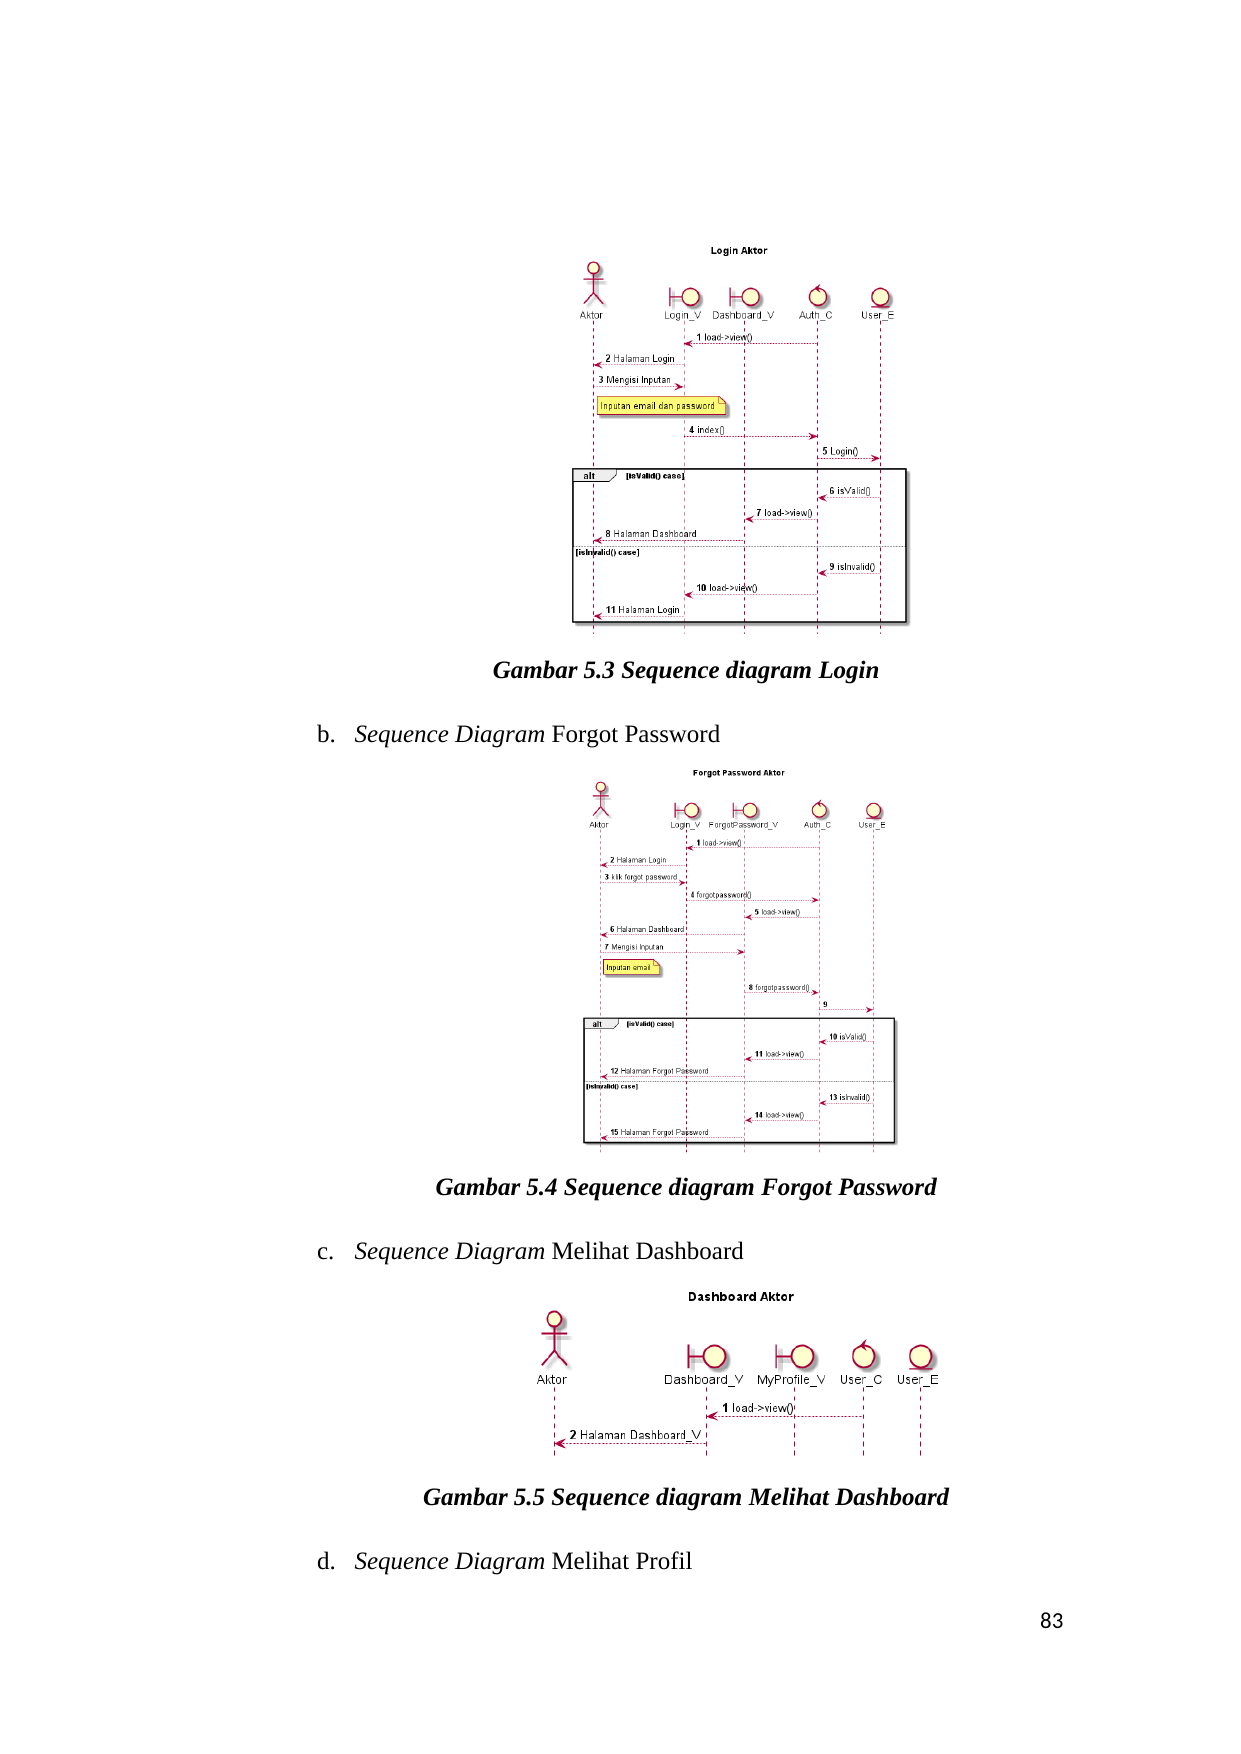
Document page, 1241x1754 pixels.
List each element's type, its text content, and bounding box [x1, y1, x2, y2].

picture [529, 1278, 948, 1469]
list Sequence Diagram Melihat Dashboard [317, 1236, 1063, 1264]
list Sequence Diagram Melihat Profil [317, 1546, 1063, 1575]
text Gambar 5.5 Sequence diagram Melihat Dashboard [311, 1482, 1063, 1511]
picture [563, 236, 913, 641]
picture [576, 761, 900, 1158]
list Sequence Diagram Forgot Password [317, 719, 1063, 747]
text Gambar 5.4 Sequence diagram Forgot Password [311, 1172, 1063, 1201]
text Gambar 5.3 Sequence diagram Login [311, 655, 1063, 683]
